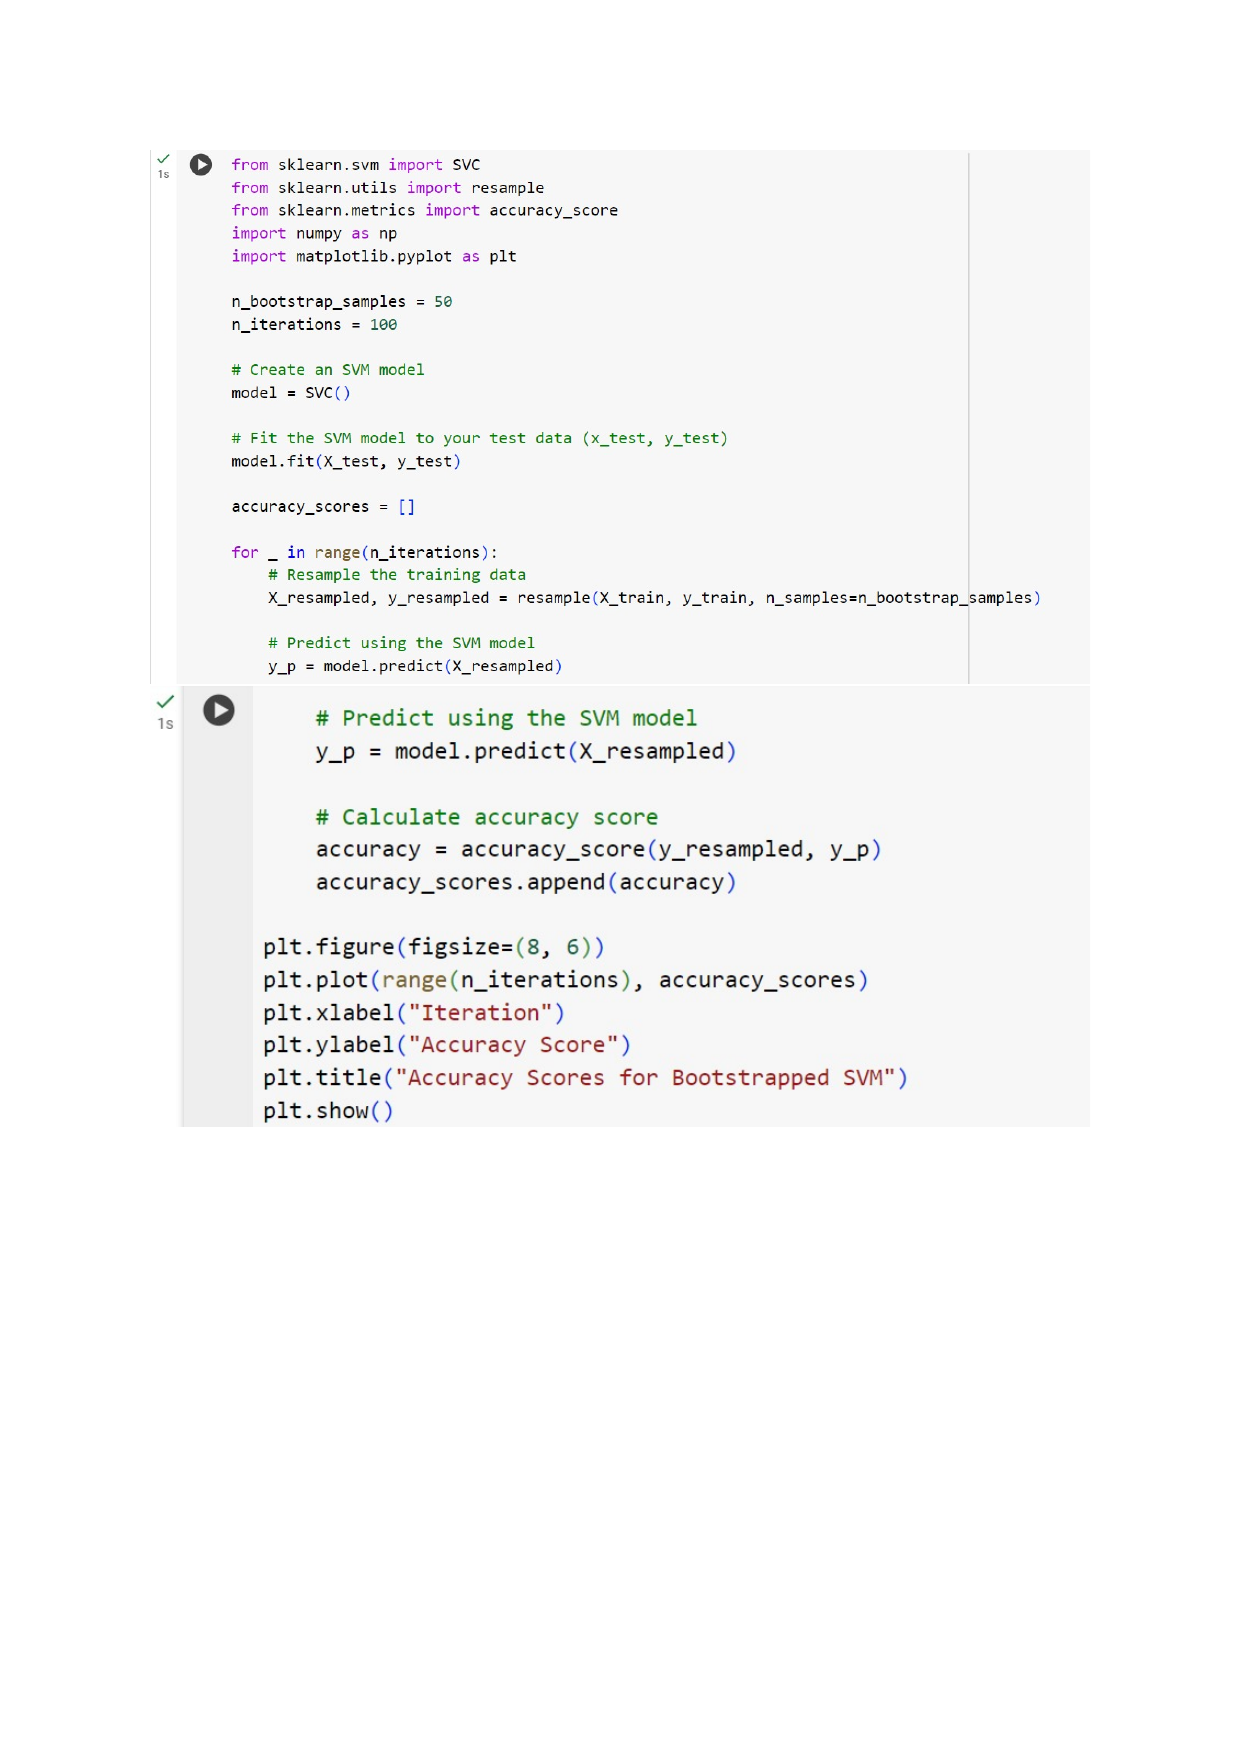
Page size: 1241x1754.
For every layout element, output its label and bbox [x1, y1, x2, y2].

picture [150, 686, 1091, 1127]
picture [150, 150, 1091, 684]
